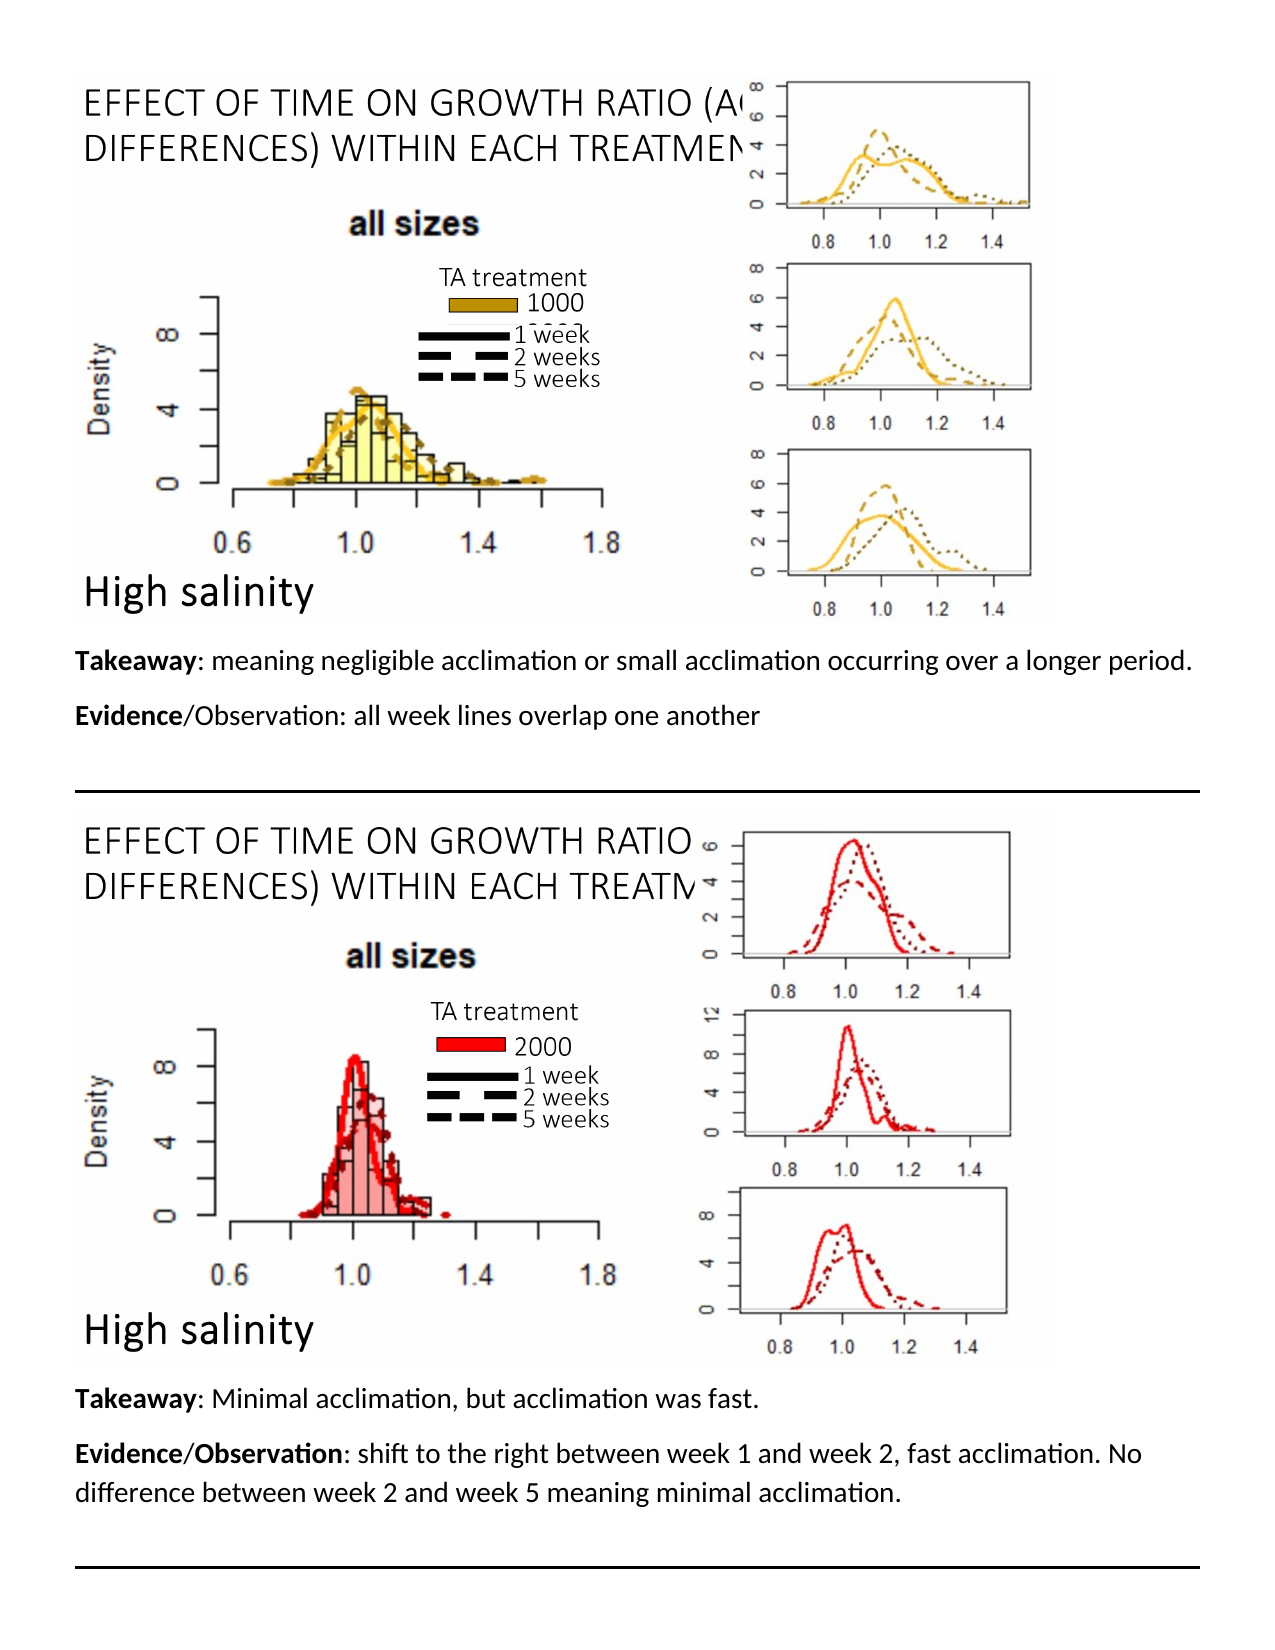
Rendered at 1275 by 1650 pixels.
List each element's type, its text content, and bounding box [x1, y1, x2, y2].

picture [75, 75, 1050, 624]
text Takeaway: meaning negligible acclimation or small acclimation occurring over a longer period. [75, 642, 1200, 678]
text Evidence/Observation: shift to the right between week 1 and week 2, fast acclimation. No difference between week 2 and week 5 meaning minimal acclimation. [75, 1435, 1200, 1509]
text Evidence/Observation: all week lines overlap one another [75, 697, 1200, 733]
picture [75, 812, 1050, 1362]
text Takeaway: Minimal acclimation, but acclimation was fast. [75, 1380, 1200, 1416]
